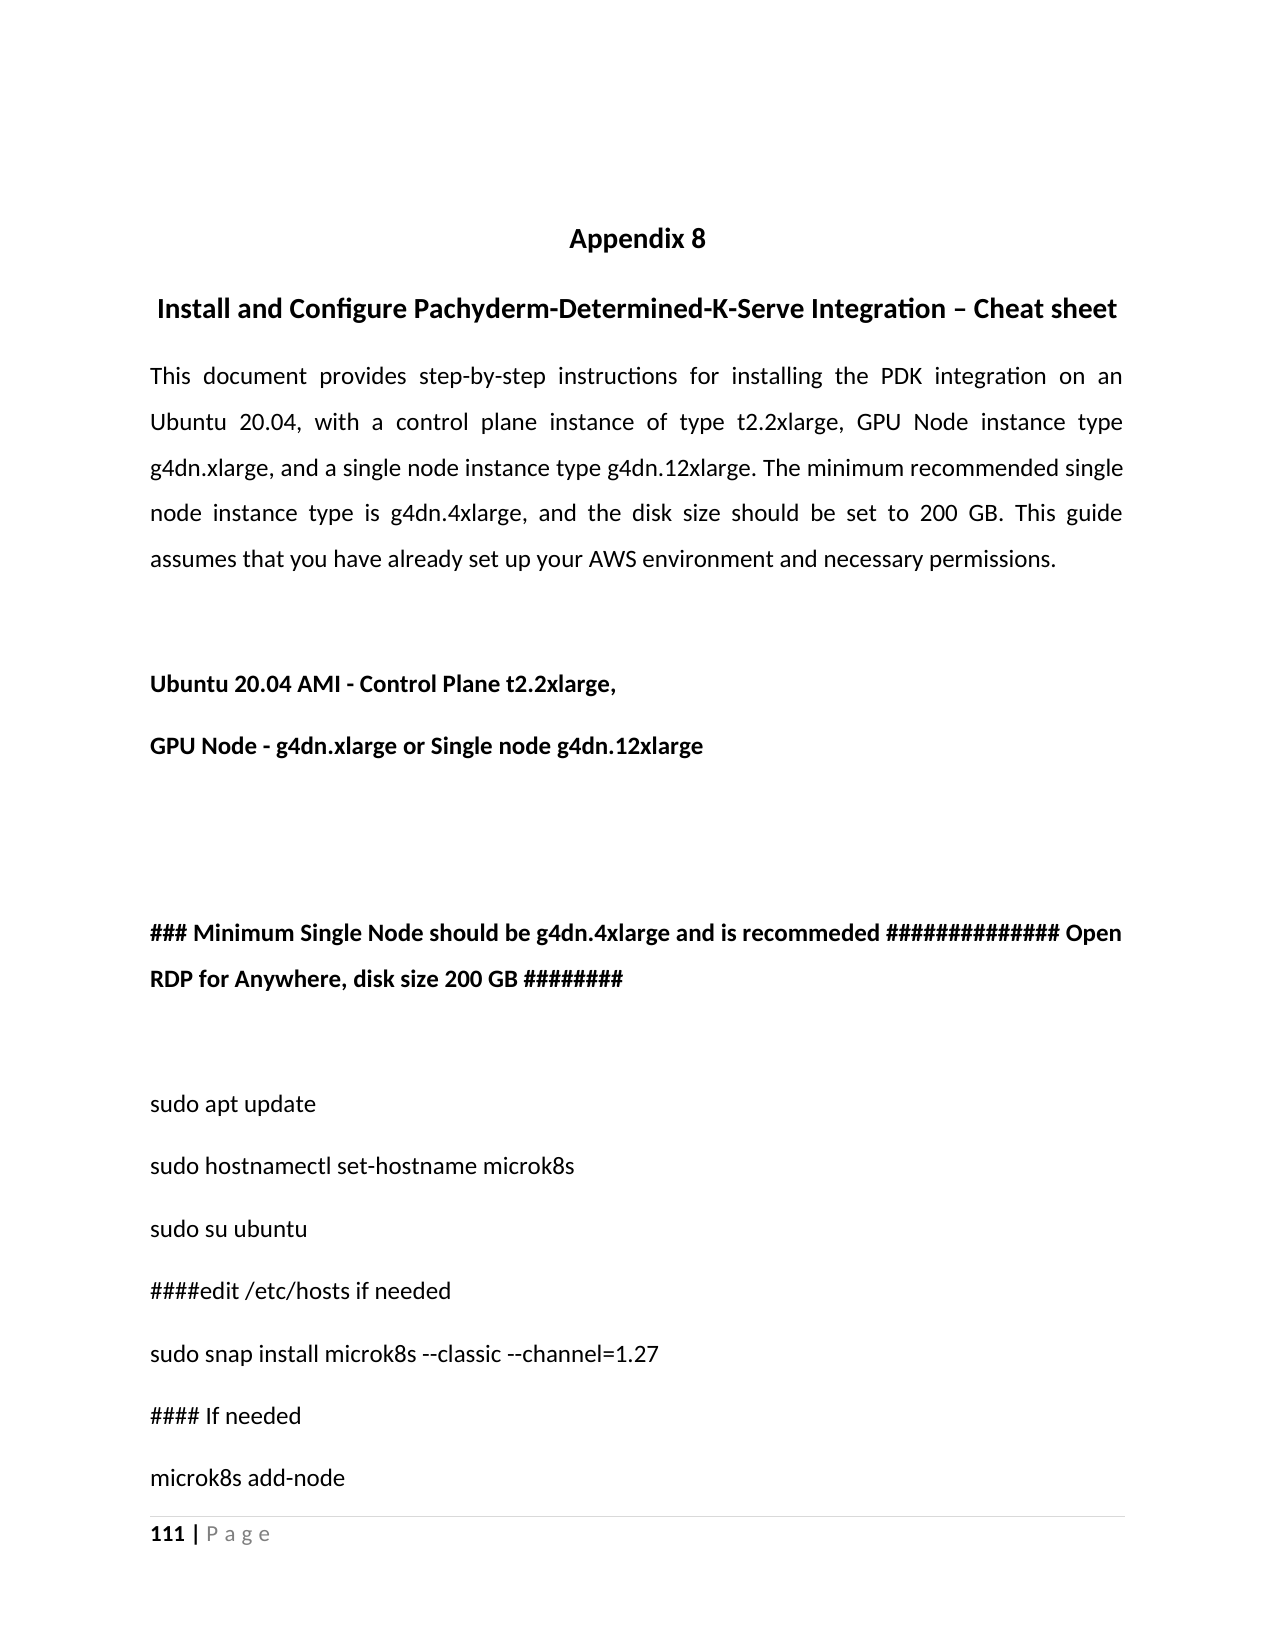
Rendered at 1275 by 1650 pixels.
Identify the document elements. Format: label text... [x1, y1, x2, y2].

text sudo apt update [150, 1088, 1125, 1119]
text GPU Node - g4dn.xlarge or Single node g4dn.12xlarge [150, 730, 1125, 761]
text ### Minimum Single Node should be g4dn.4xlarge and is recommeded ############## Open RDP for Anywhere, disk size 200 GB ######## [150, 918, 1125, 994]
text Install and Configure Pachyderm-Determined-K-Serve Integration – Cheat sheet [150, 290, 1125, 326]
text Appendix 8 [150, 220, 1125, 256]
text #### If needed [150, 1400, 1125, 1431]
text Ubuntu 20.04 AMI - Control Plane t2.2xlarge, [150, 668, 1125, 698]
text sudo snap install microk8s --classic --channel=1.27 [150, 1338, 1125, 1368]
text sudo hostnamectl set-hostname microk8s [150, 1151, 1125, 1181]
text sudo su ubuntu [150, 1213, 1125, 1243]
text ####edit /etc/hosts if needed [150, 1275, 1125, 1306]
text microk8s add-node [150, 1462, 1125, 1493]
text This document provides step-by-step instructions for installing the PDK integration on an Ubuntu 20.04, with a control plane instance of type t2.2xlarge, GPU Node instance type g4dn.xlarge, and a single node instance type g4dn.12xlarge. The minimum recommended single node instance type is g4dn.4xlarge, and the disk size should be set to 200 GB. This guide assumes that you have already set up your AWS environment and necessary permissions. [150, 360, 1125, 574]
